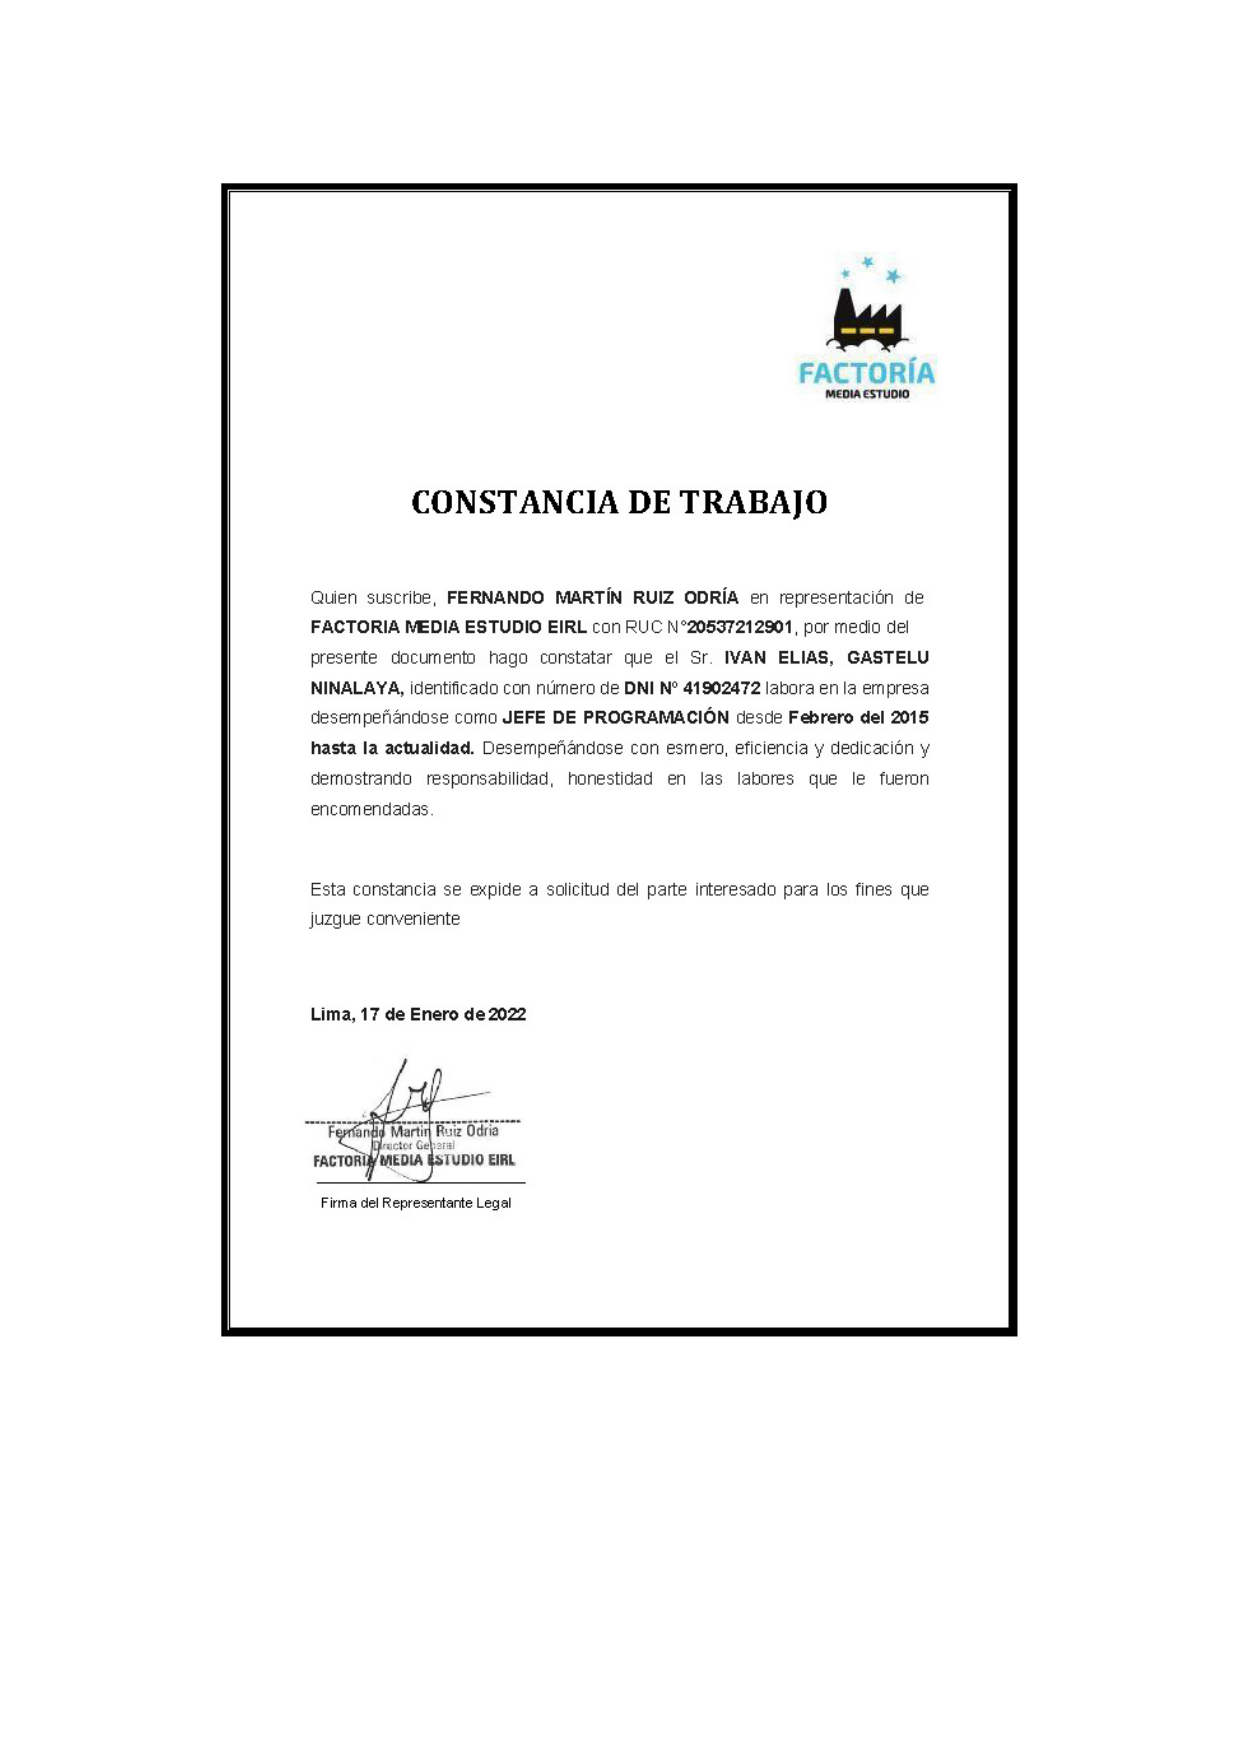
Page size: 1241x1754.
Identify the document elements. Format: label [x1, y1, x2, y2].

picture [187, 150, 1052, 1371]
